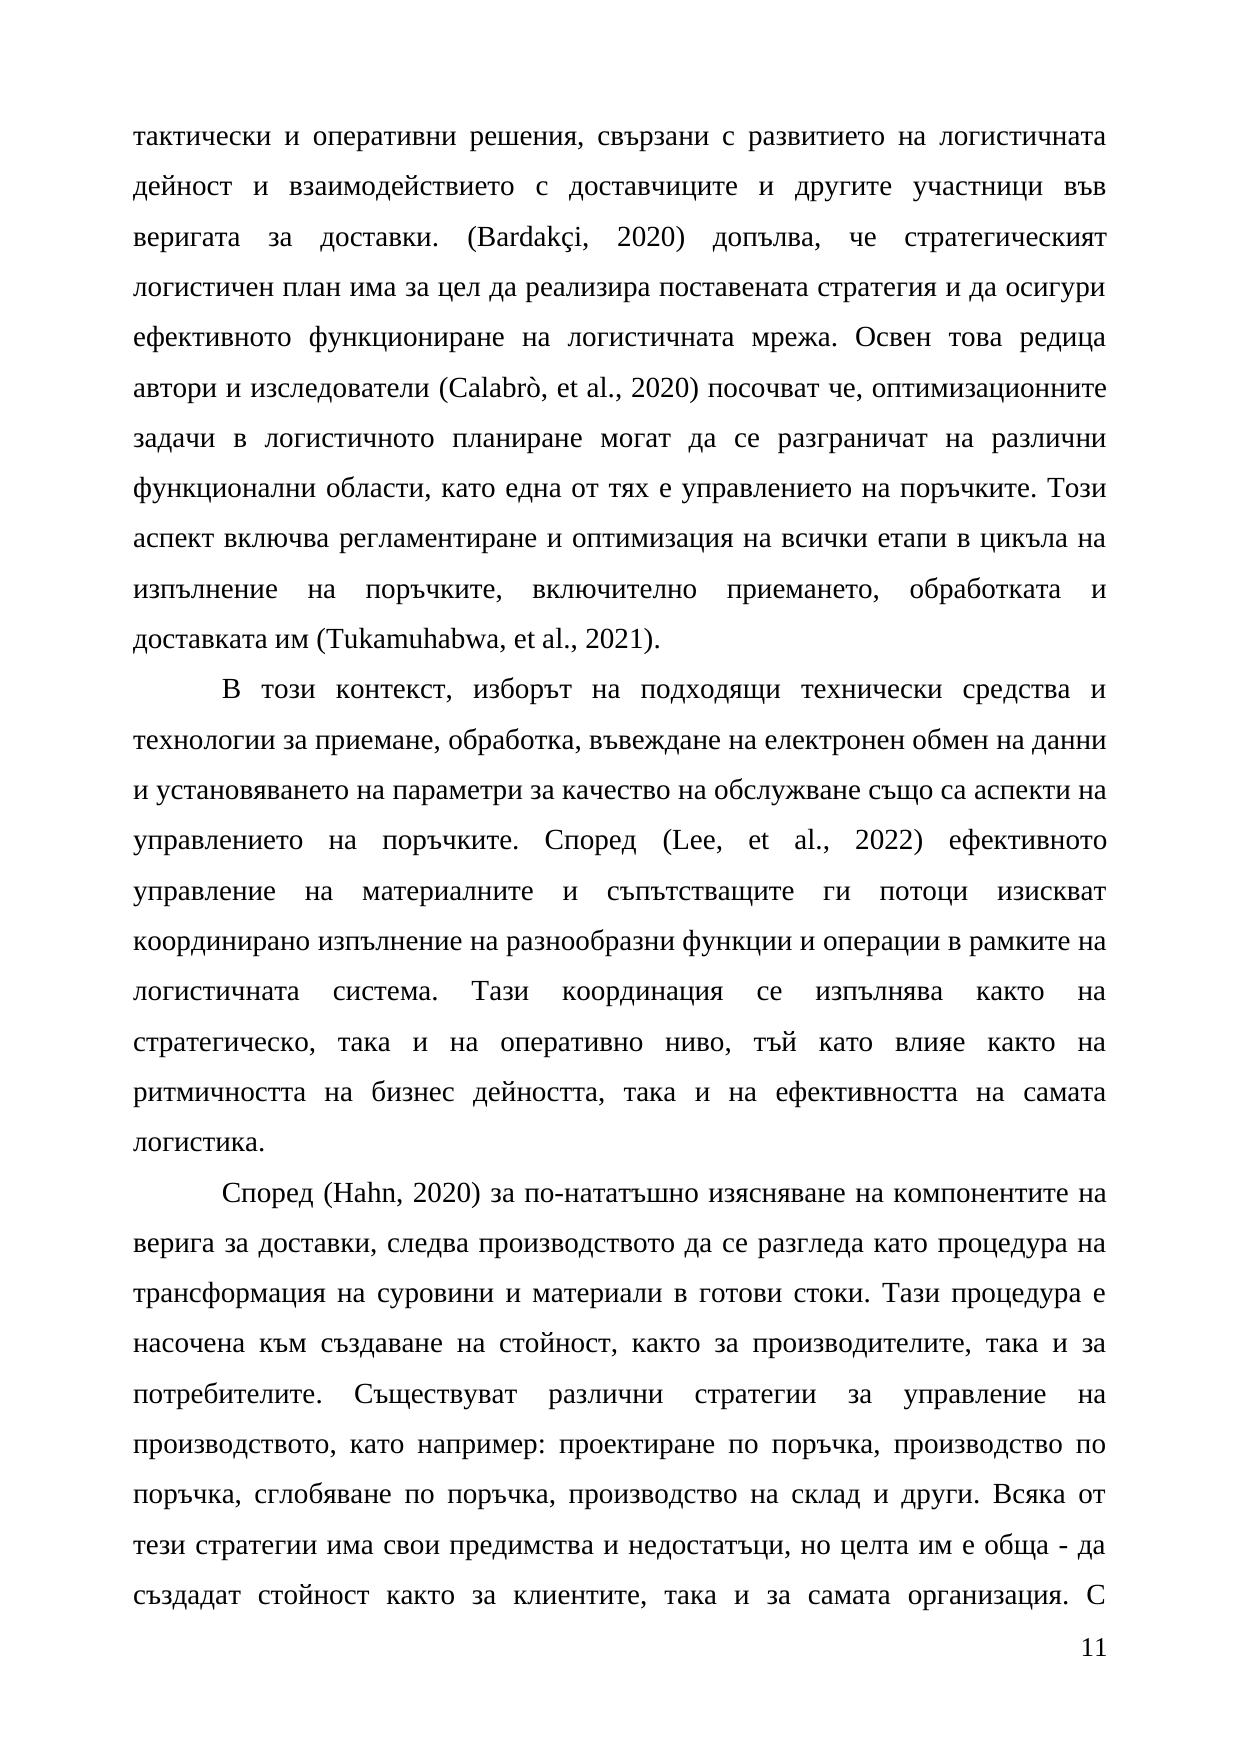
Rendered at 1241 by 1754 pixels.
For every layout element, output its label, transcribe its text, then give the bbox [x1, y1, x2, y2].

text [133, 1175, 1107, 1611]
text В този контекст, изборът на подходящи технически средства и технологии за приемане, обработка, въвеждане на електронен обмен на данни и установяването на параметри за качество на обслужване също са аспекти на управлението на поръчките. Според ефективното управление на материалните и съпътстващите ги потоци изискват координирано изпълнение на разнообразни функции и операции в рамките на логистичната система. Тази координация се изпълнява както на стратегическо, така и на оперативно ниво, тъй като влияе както на ритмичността на бизнес дейността, така и на ефективността на самата логистика. [133, 672, 1107, 1158]
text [133, 118, 1107, 655]
